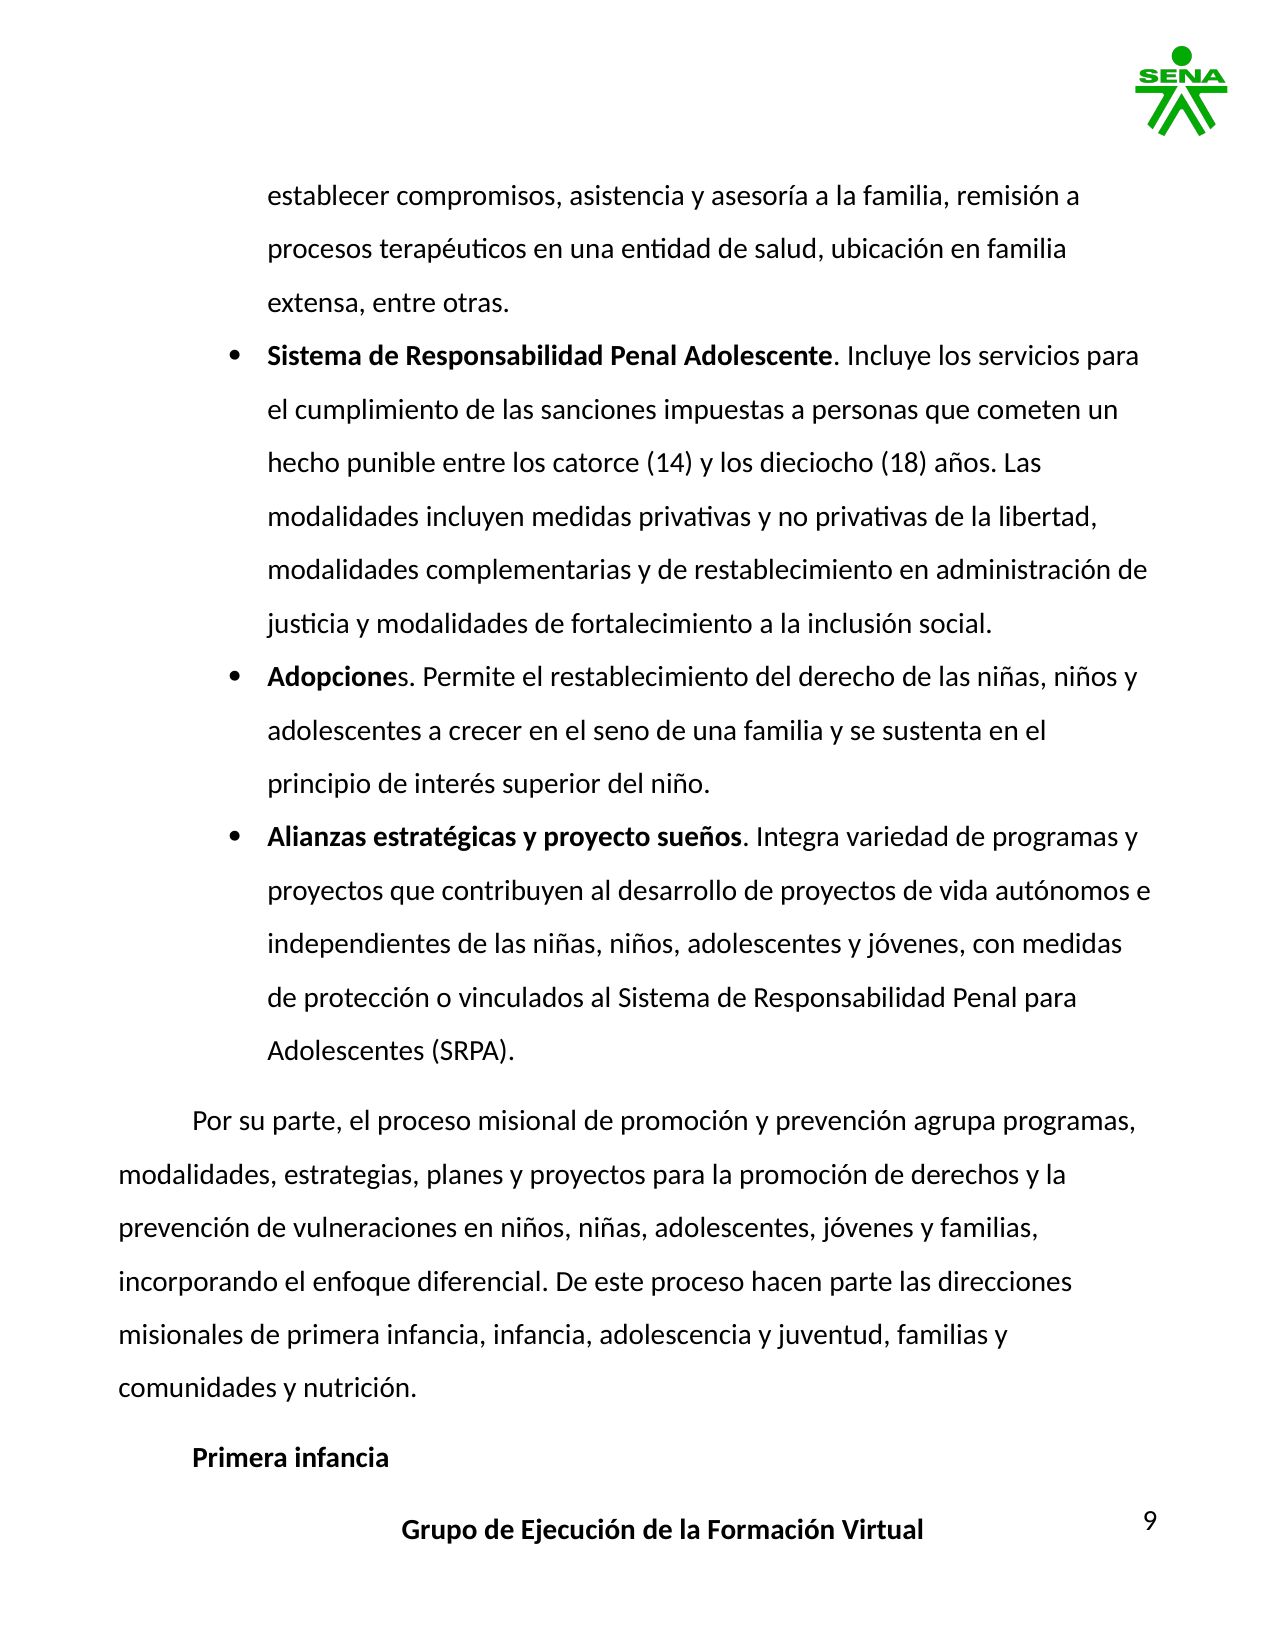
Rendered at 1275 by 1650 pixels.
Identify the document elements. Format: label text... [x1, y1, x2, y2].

text Por su parte, el proceso misional de promoción y prevención agrupa programas, modalidades, estrategias, planes y proyectos para la promoción de derechos y la prevención de vulneraciones en niños, niñas, adolescentes, jóvenes y familias, incorporando el enfoque diferencial. De este proceso hacen parte las direcciones misionales de primera infancia, infancia, adolescencia y juventud, familias y comunidades y nutrición. [118, 1102, 1157, 1405]
list Sistema de Responsabilidad Penal Adolescente. Incluye los servicios para el cumplimiento de las sanciones impuestas a personas que cometen un hecho punible entre los catorce (14) y los dieciocho (18) años. Las modalidades incluyen medidas privativas y no privativas de la libertad, modalidades complementarias y de restablecimiento en administración de justicia y modalidades de fortalecimiento a la inclusión social. [229, 337, 1157, 640]
picture [1135, 46, 1228, 136]
text Primera infancia [118, 1439, 1157, 1475]
list Alianzas estratégicas y proyecto sueños. Integra variedad de programas y proyectos que contribuyen al desarrollo de proyectos de vida autónomos e independientes de las niñas, niños, adolescentes y jóvenes, con medidas de protección o vinculados al Sistema de Responsabilidad Penal para Adolescentes (SRPA). [229, 818, 1157, 1068]
list Adopciones. Permite el restablecimiento del derecho de las niñas, niños y adolescentes a crecer en el seno de una familia y se sustenta en el principio de interés superior del niño. [229, 658, 1157, 801]
